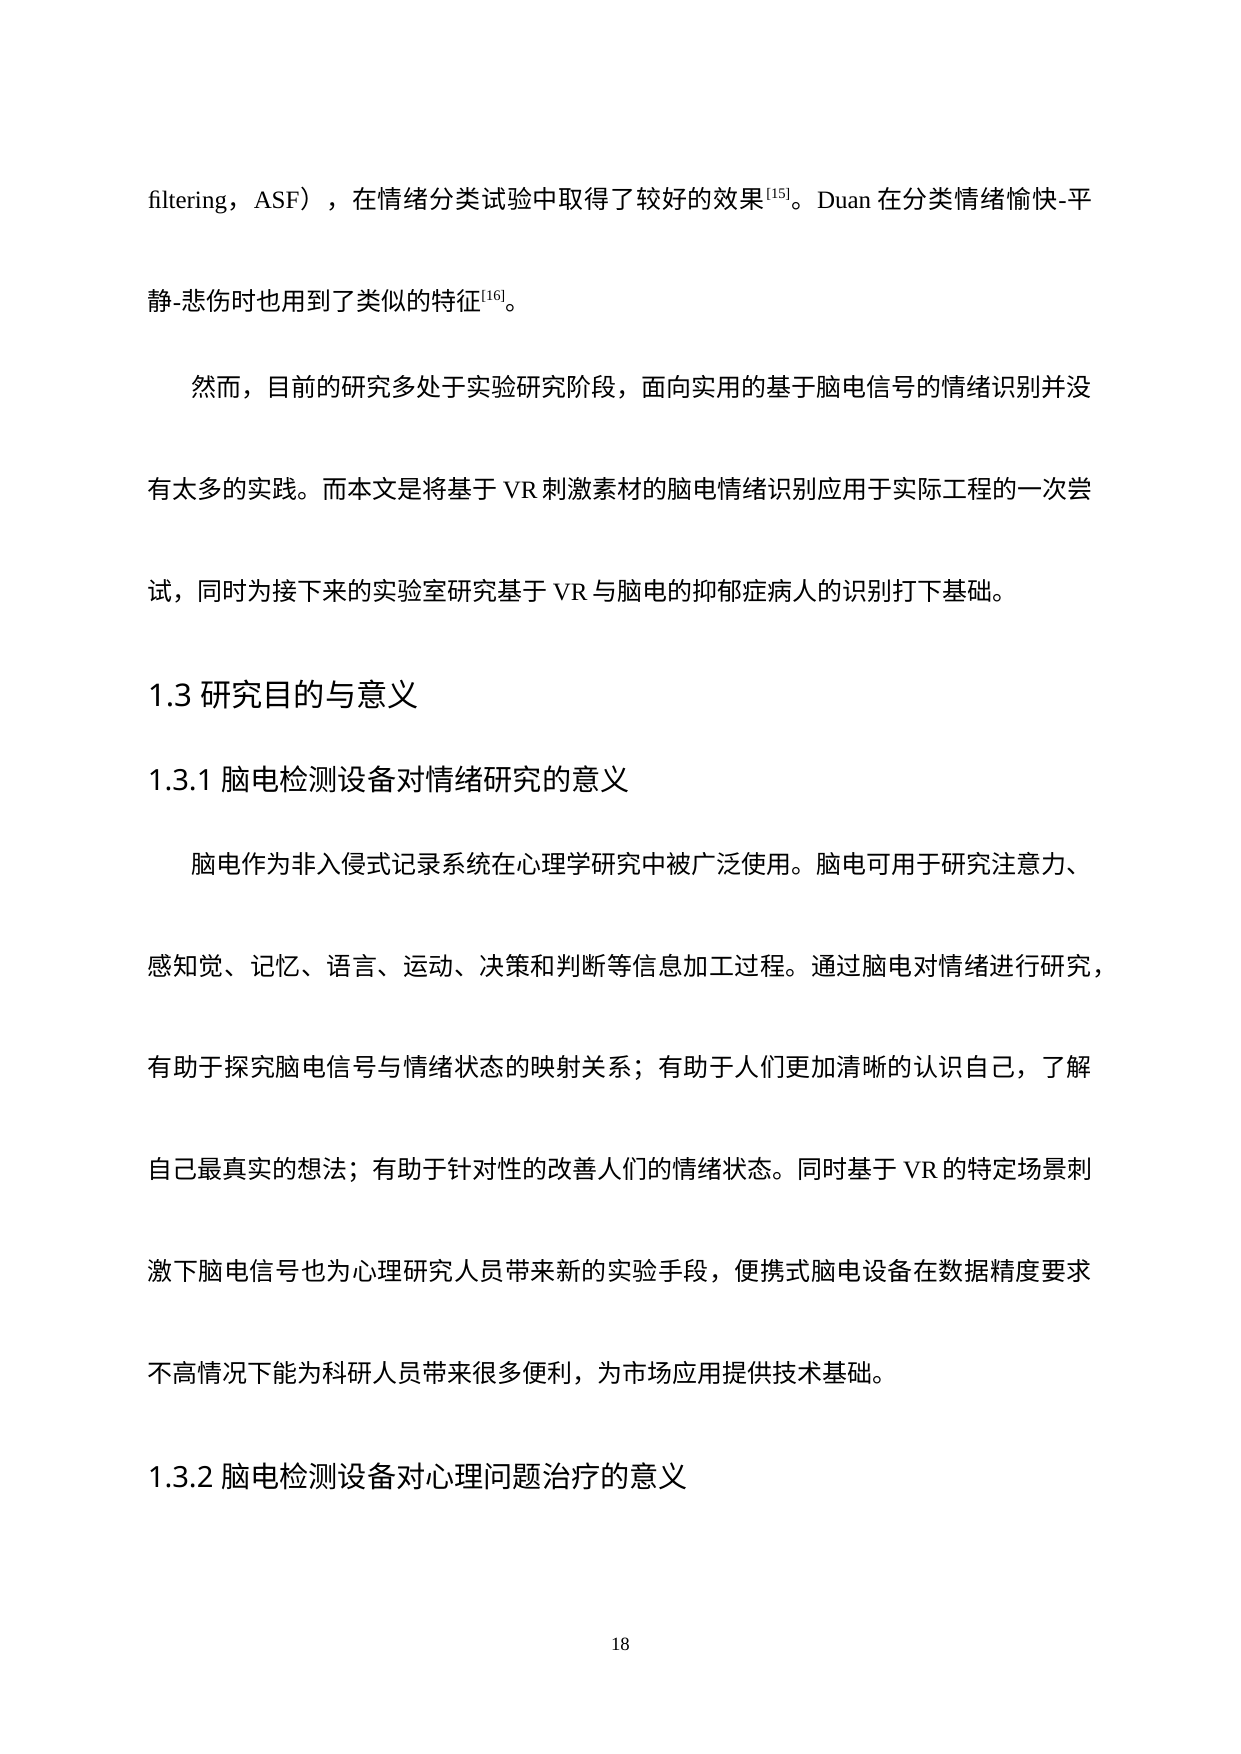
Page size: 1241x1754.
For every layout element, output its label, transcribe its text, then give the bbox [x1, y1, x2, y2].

text 然而，目前的研究多处于实验研究阶段，面向实用的基于脑电信号的情绪识别并没有太多的实践。而本文是将基于VR刺激素材的脑电情绪识别应用于实际工程的一次尝试，同时为接下来的实验室研究基于VR与脑电的抑郁症病人的识别打下基础。 [148, 352, 1092, 623]
subtitle 1.3.2 脑电检测设备对心理问题治疗的意义 [148, 1441, 1092, 1509]
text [148, 164, 1092, 334]
text 脑电作为非入侵式记录系统在心理学研究中被广泛使用。脑电可用于研究注意力、感知觉、记忆、语言、运动、决策和判断等信息加工过程。通过脑电对情绪进行研究，有助于探究脑电信号与情绪状态的映射关系；有助于人们更加清晰的认识自己，了解自己最真实的想法；有助于针对性的改善人们的情绪状态。同时基于VR的特定场景刺激下脑电信号也为心理研究人员带来新的实验手段，便携式脑电设备在数据精度要求不高情况下能为科研人员带来很多便利，为市场应用提供技术基础。 [148, 828, 1092, 1406]
subtitle 1.3 研究目的与意义 [148, 658, 1092, 726]
subtitle 1.3.1 脑电检测设备对情绪研究的意义 [148, 743, 1092, 811]
